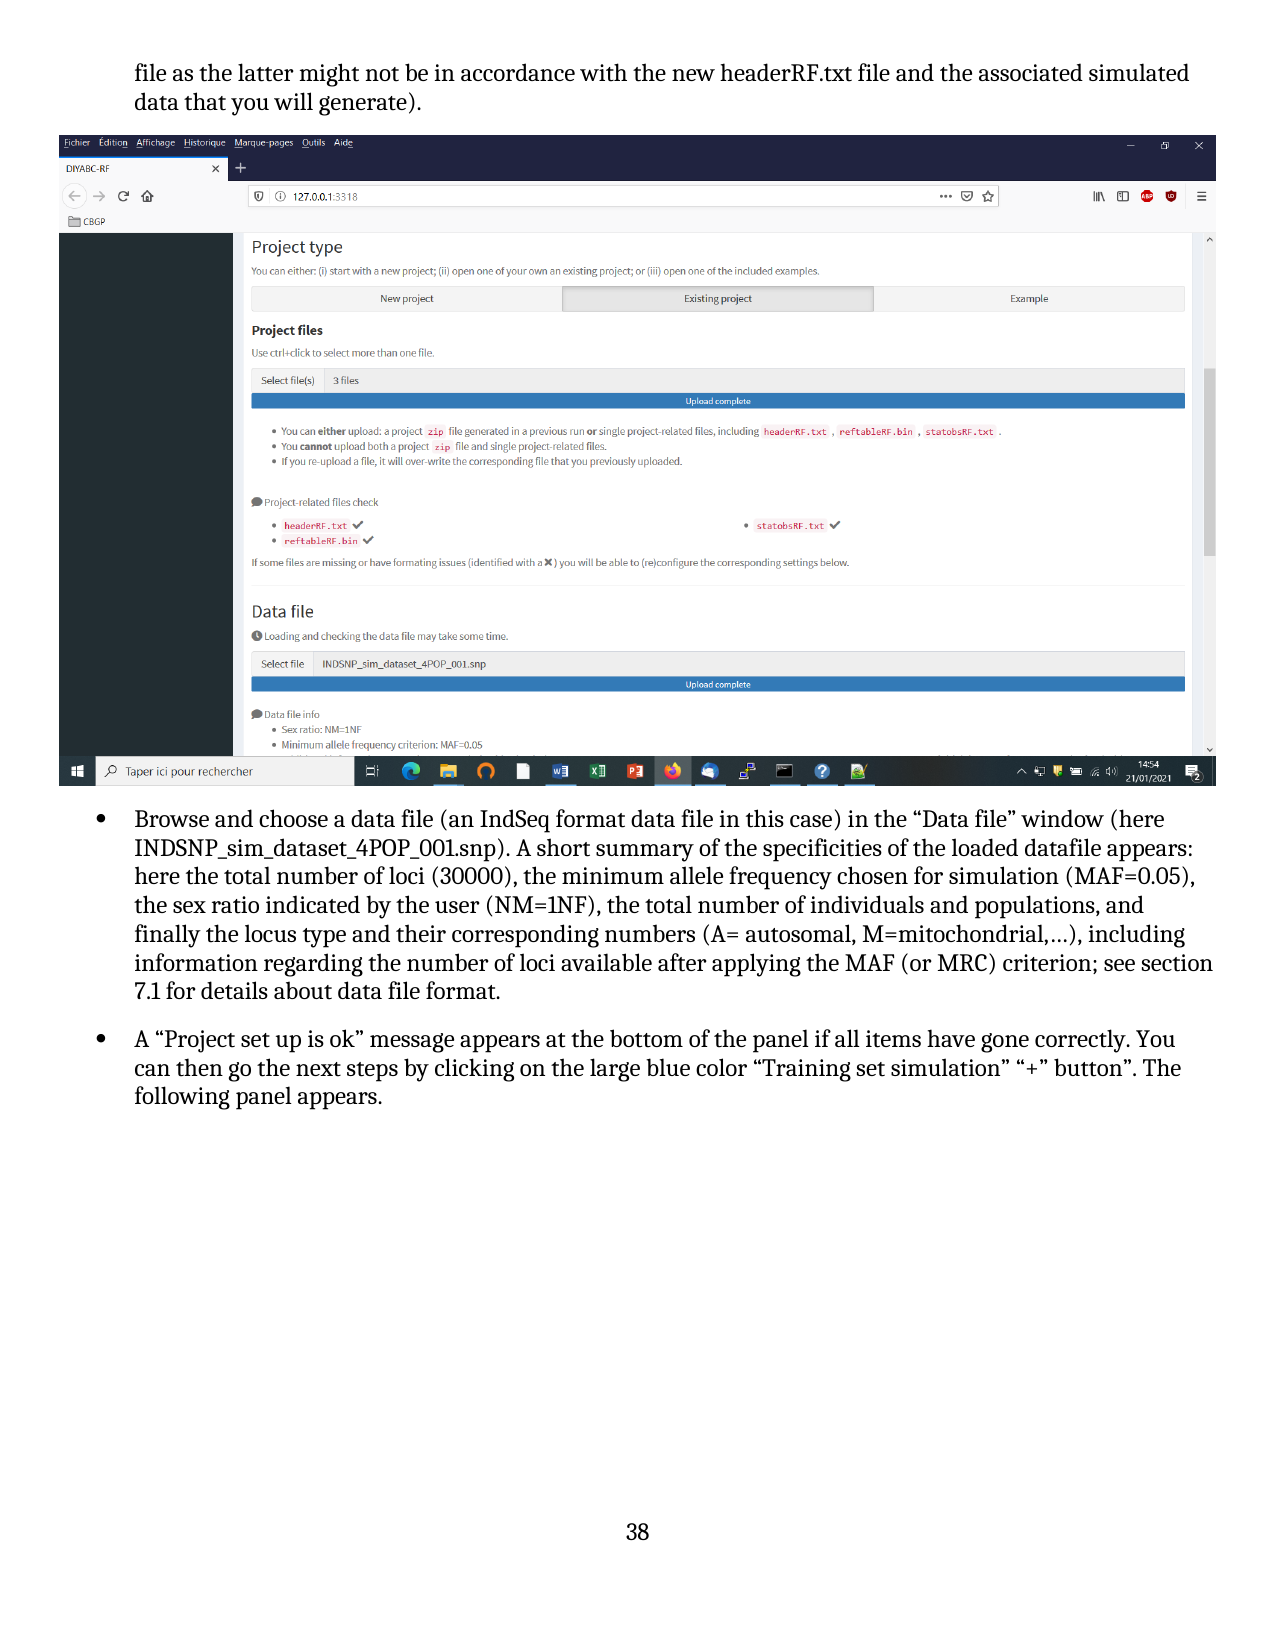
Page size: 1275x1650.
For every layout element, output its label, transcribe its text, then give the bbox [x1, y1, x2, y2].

picture [59, 135, 1216, 786]
list Browse and choose a data file (an IndSeq format data file in this case) in the “Data file” window (here INDSNP_sim_dataset_4POP_001.snp). A short summary of the specificities of the loaded datafile appears: here the total number of loci (30000), the minimum allele frequency chosen for simulation (MAF=0.05), the sex ratio indicated by the user (NM=1NF), the total number of individuals and populations, and finally the locus type and their corresponding numbers (A= autosomal, M=mitochondrial,…), including information regarding the number of loci available after applying the MAF (or MRC) criterion; see section 7.1 for details about data file format. [97, 805, 1216, 1006]
list A “Project set up is ok” message appears at the bottom of the panel if all items have gone correctly. You can then go the next steps by clicking on the large blue color “Training set simulation” “+” button”. The following panel appears. [97, 1025, 1216, 1111]
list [97, 59, 1216, 117]
